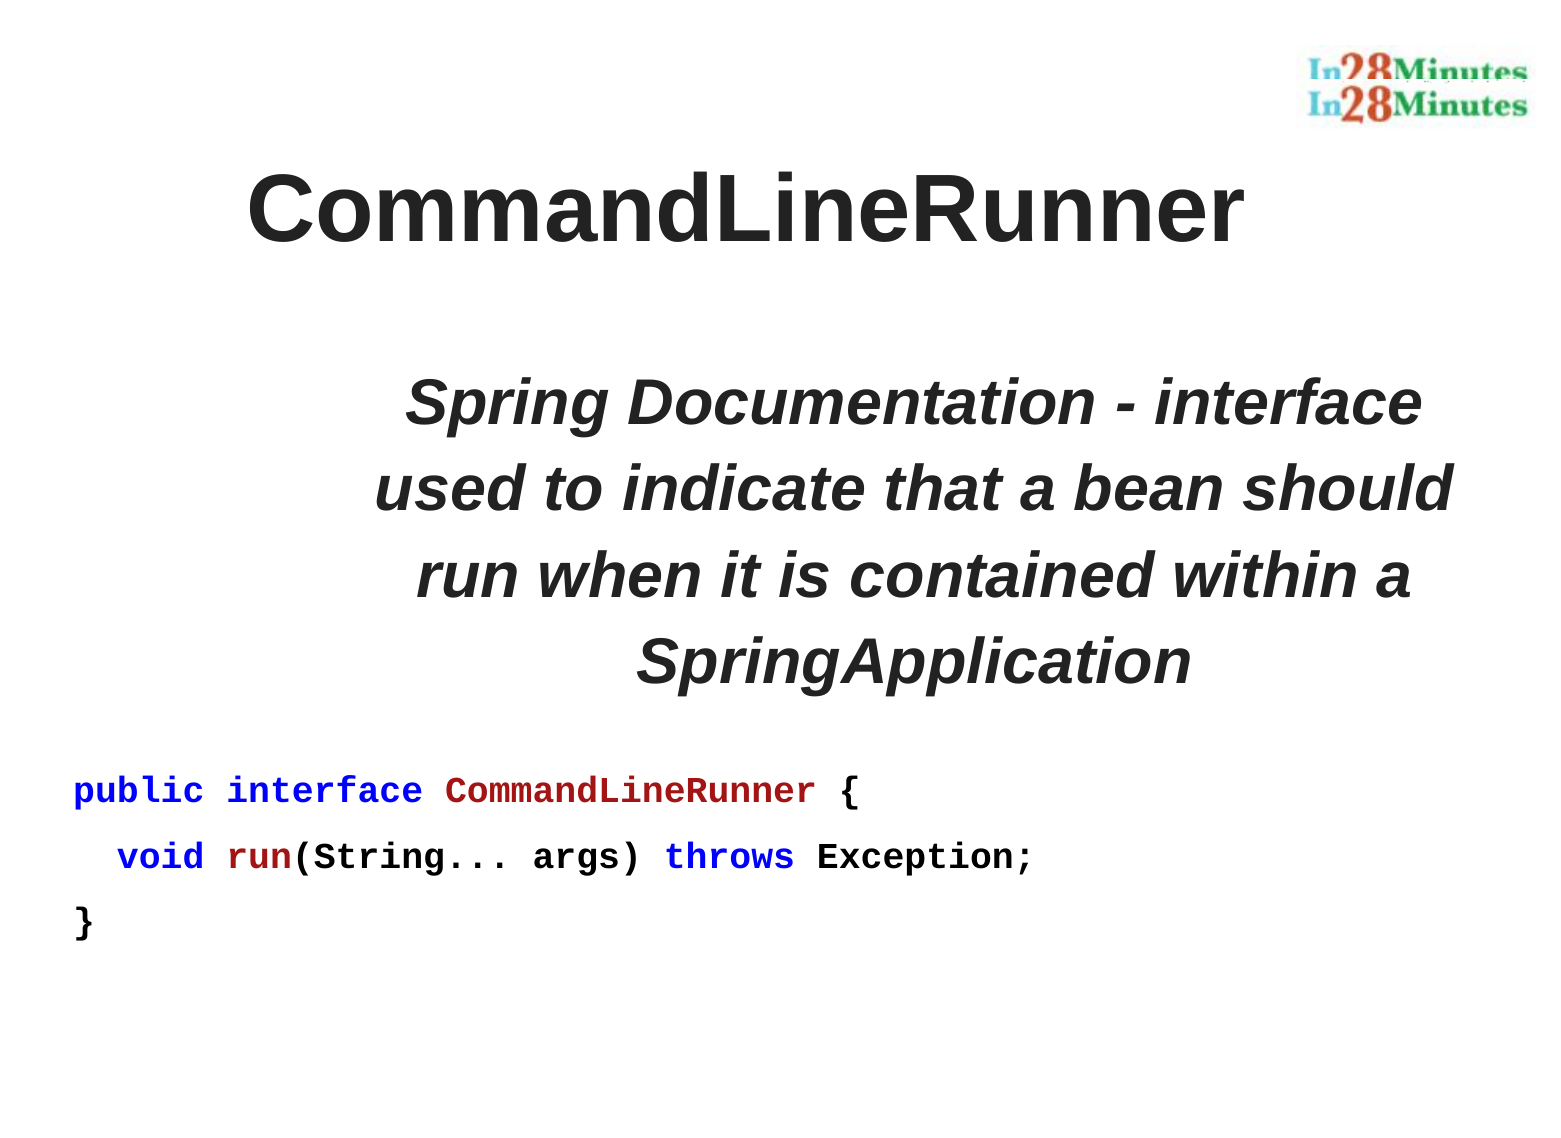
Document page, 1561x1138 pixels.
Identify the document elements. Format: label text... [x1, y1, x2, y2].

text Spring Documentation - interface used to indicate that a bean should run when it is contained within a SpringApplication [339, 364, 1489, 697]
picture [1272, 45, 1536, 212]
text } [73, 903, 1489, 945]
text CommandLineRunner [246, 151, 1489, 261]
text void run(String... args) throws Exception; [117, 838, 1489, 879]
text public interface CommandLineRunner { [73, 772, 1489, 814]
